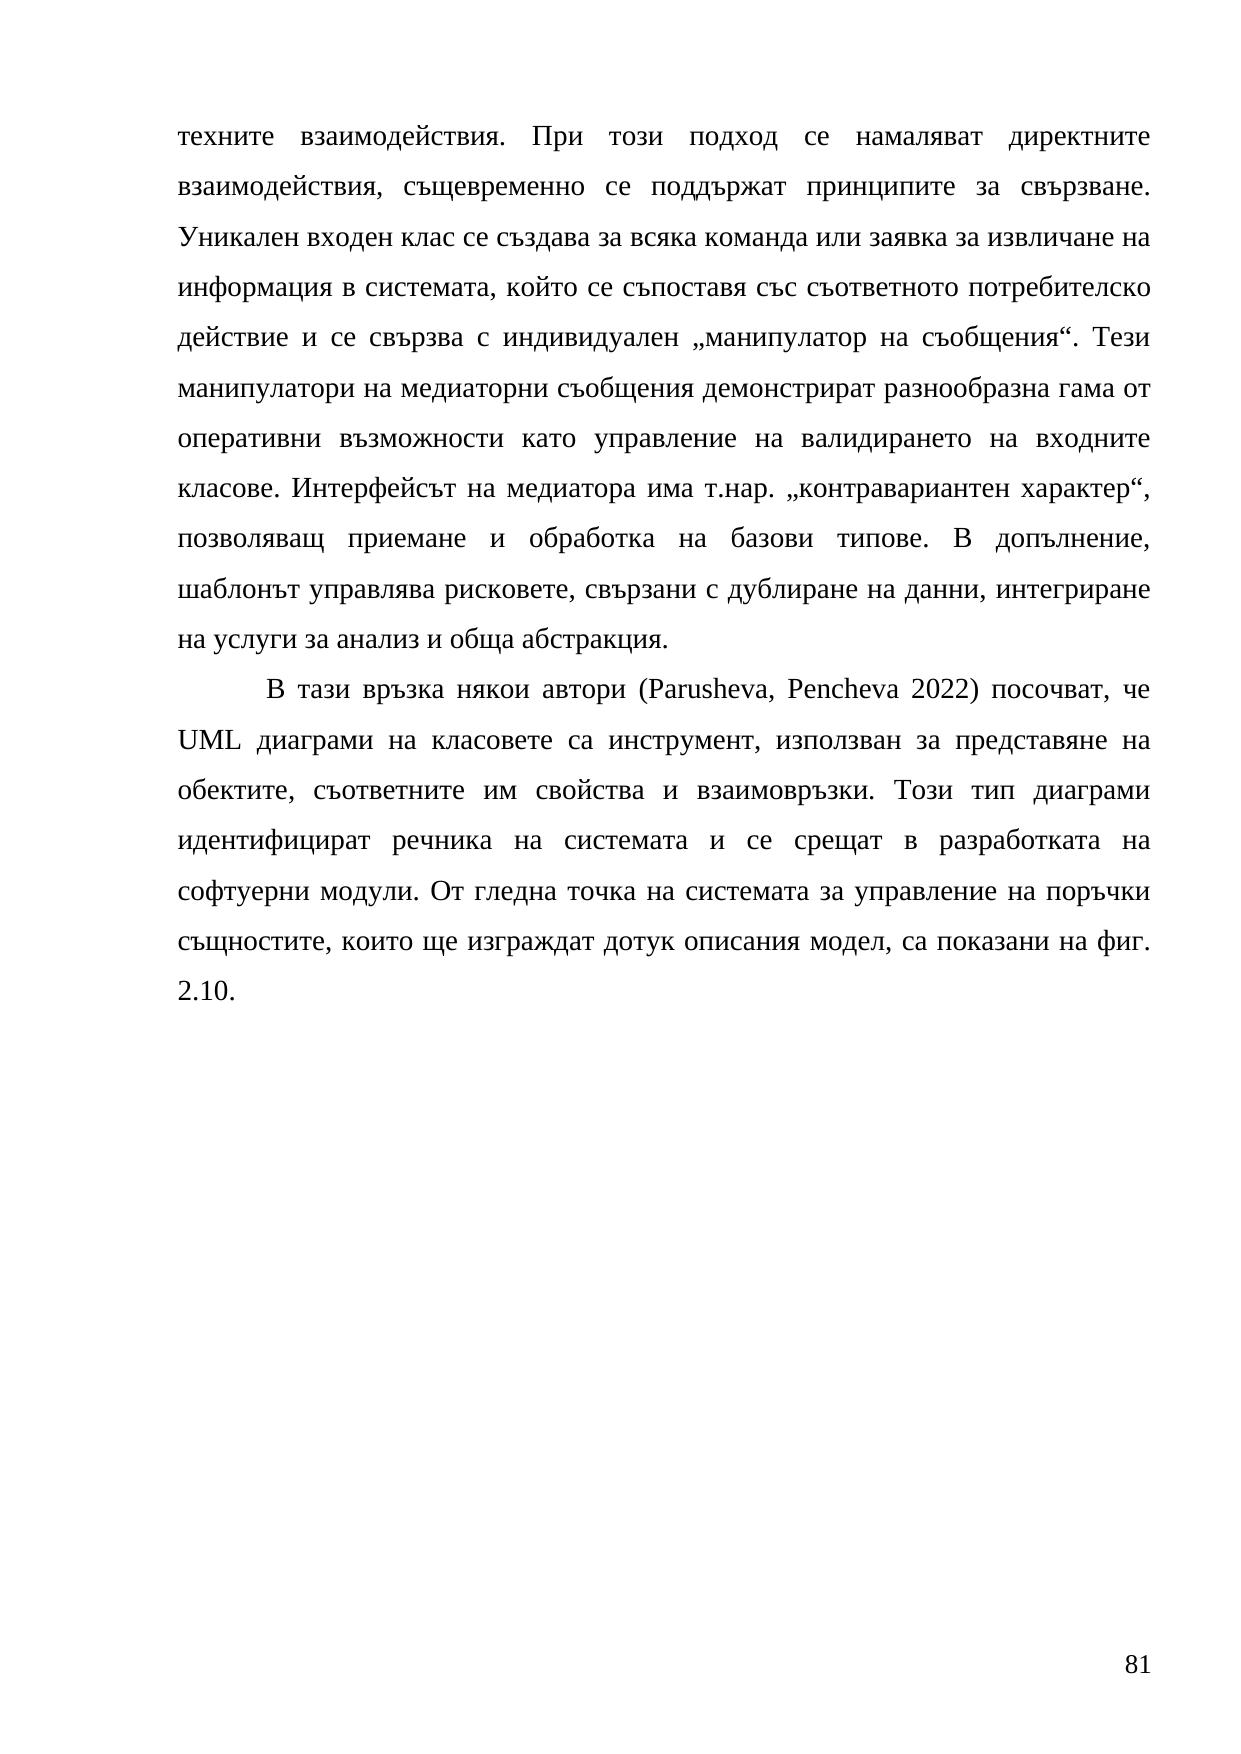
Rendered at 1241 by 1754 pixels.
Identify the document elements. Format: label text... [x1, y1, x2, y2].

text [177, 118, 1152, 655]
text В тази връзка някои автори (Parusheva, Pencheva 2022) посочват, че UML диаграми на класовете са инструмент, използван за представяне на обектите, съответните им свойства и взаимовръзки. Този тип диаграми идентифицират речника на системата и се срещат в разработката на софтуерни модули. От гледна точка на системата за управление на поръчки същностите, които ще изграждат дотук описания модел, са показани на фиг. 2.10. [177, 672, 1152, 1007]
